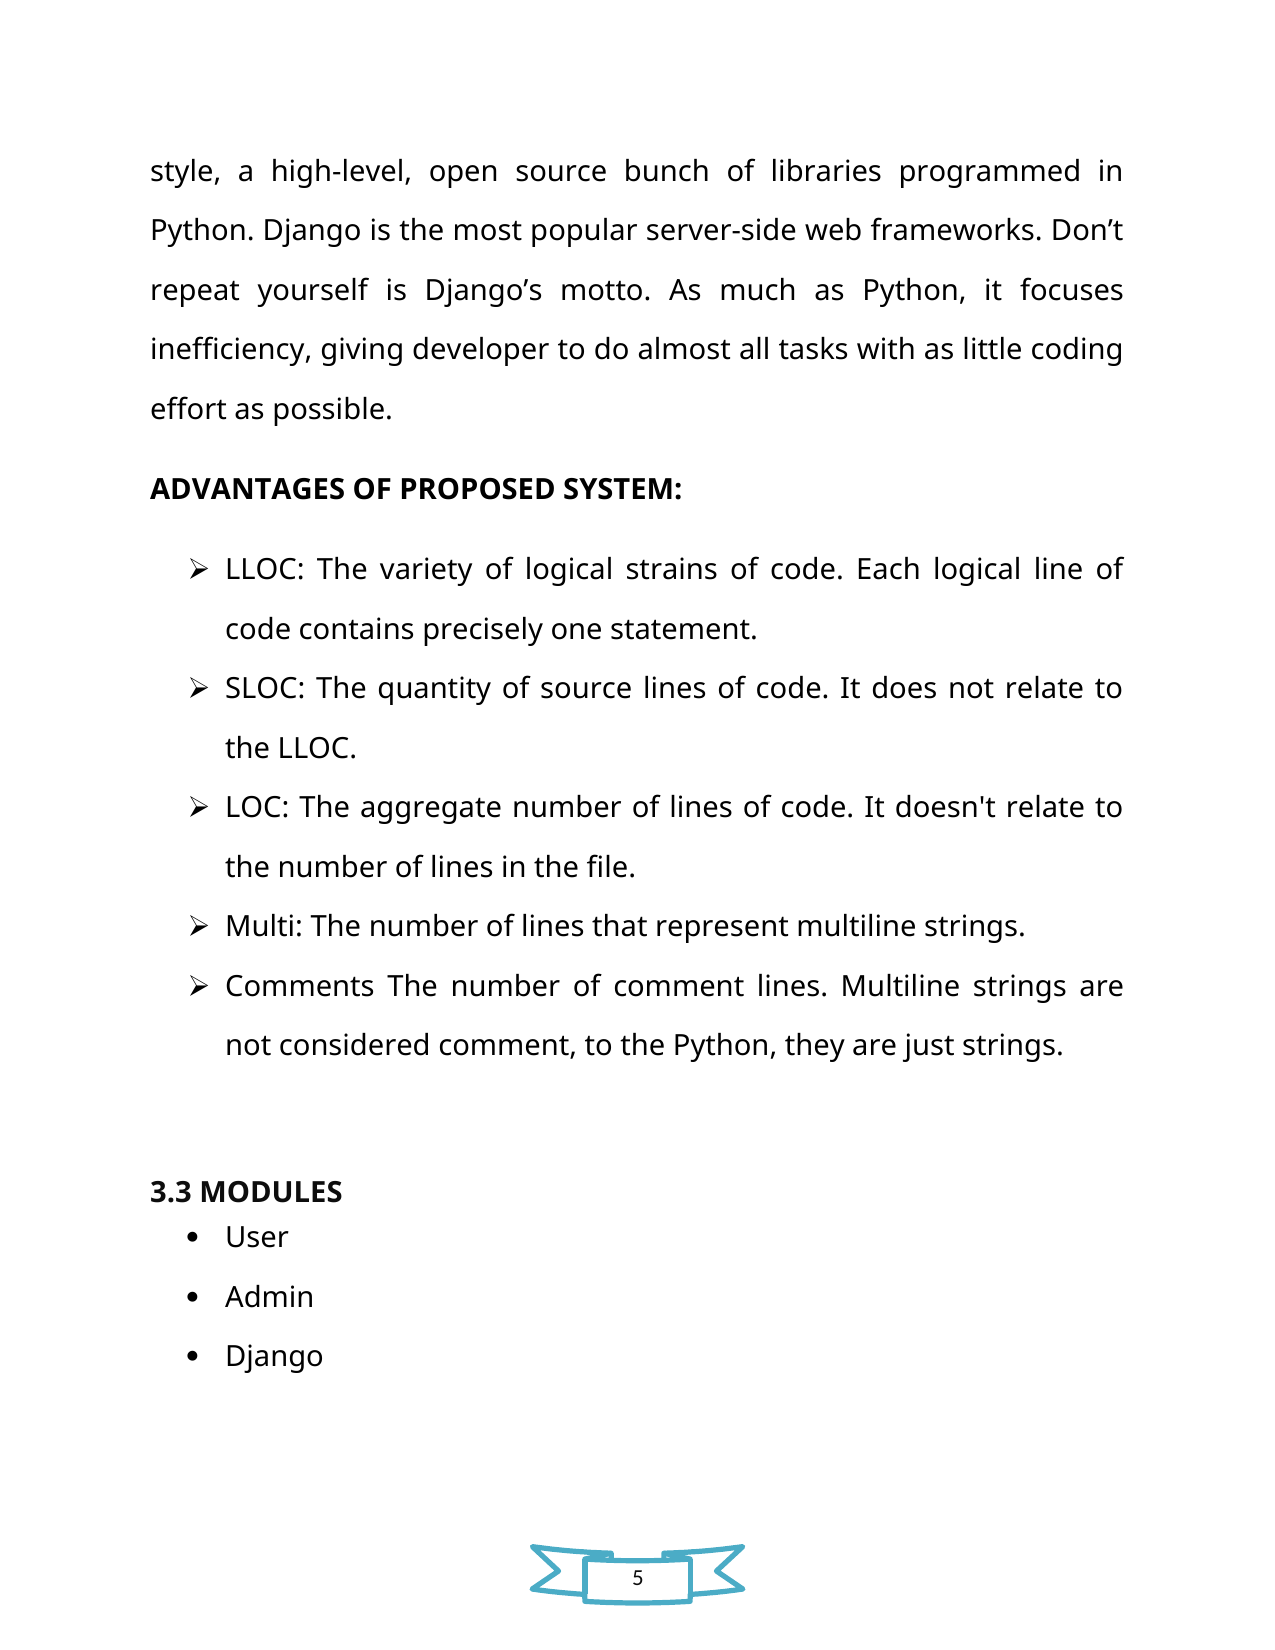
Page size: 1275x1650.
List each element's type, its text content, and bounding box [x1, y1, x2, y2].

text ADVANTAGES OF PROPOSED SYSTEM: [150, 468, 1125, 508]
list Admin [187, 1276, 1125, 1316]
list Django [187, 1336, 1125, 1375]
list LLOC: The variety of logical strains of code. Each logical line of code contains precisely one statement. [187, 548, 1125, 648]
list User [187, 1217, 1125, 1256]
list Comments The number of comment lines. Multiline strings are not considered comment, to the Python, they are just strings. [187, 965, 1125, 1064]
list LOC: The aggregate number of lines of code. It doesn't relate to the number of lines in the file. [187, 786, 1125, 886]
list Multi: The number of lines that represent multiline strings. [187, 905, 1125, 945]
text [150, 150, 1125, 428]
subtitle 3.3 MODULES [150, 1171, 1125, 1211]
list SLOC: The quantity of source lines of code. It does not relate to the LLOC. [187, 667, 1125, 767]
